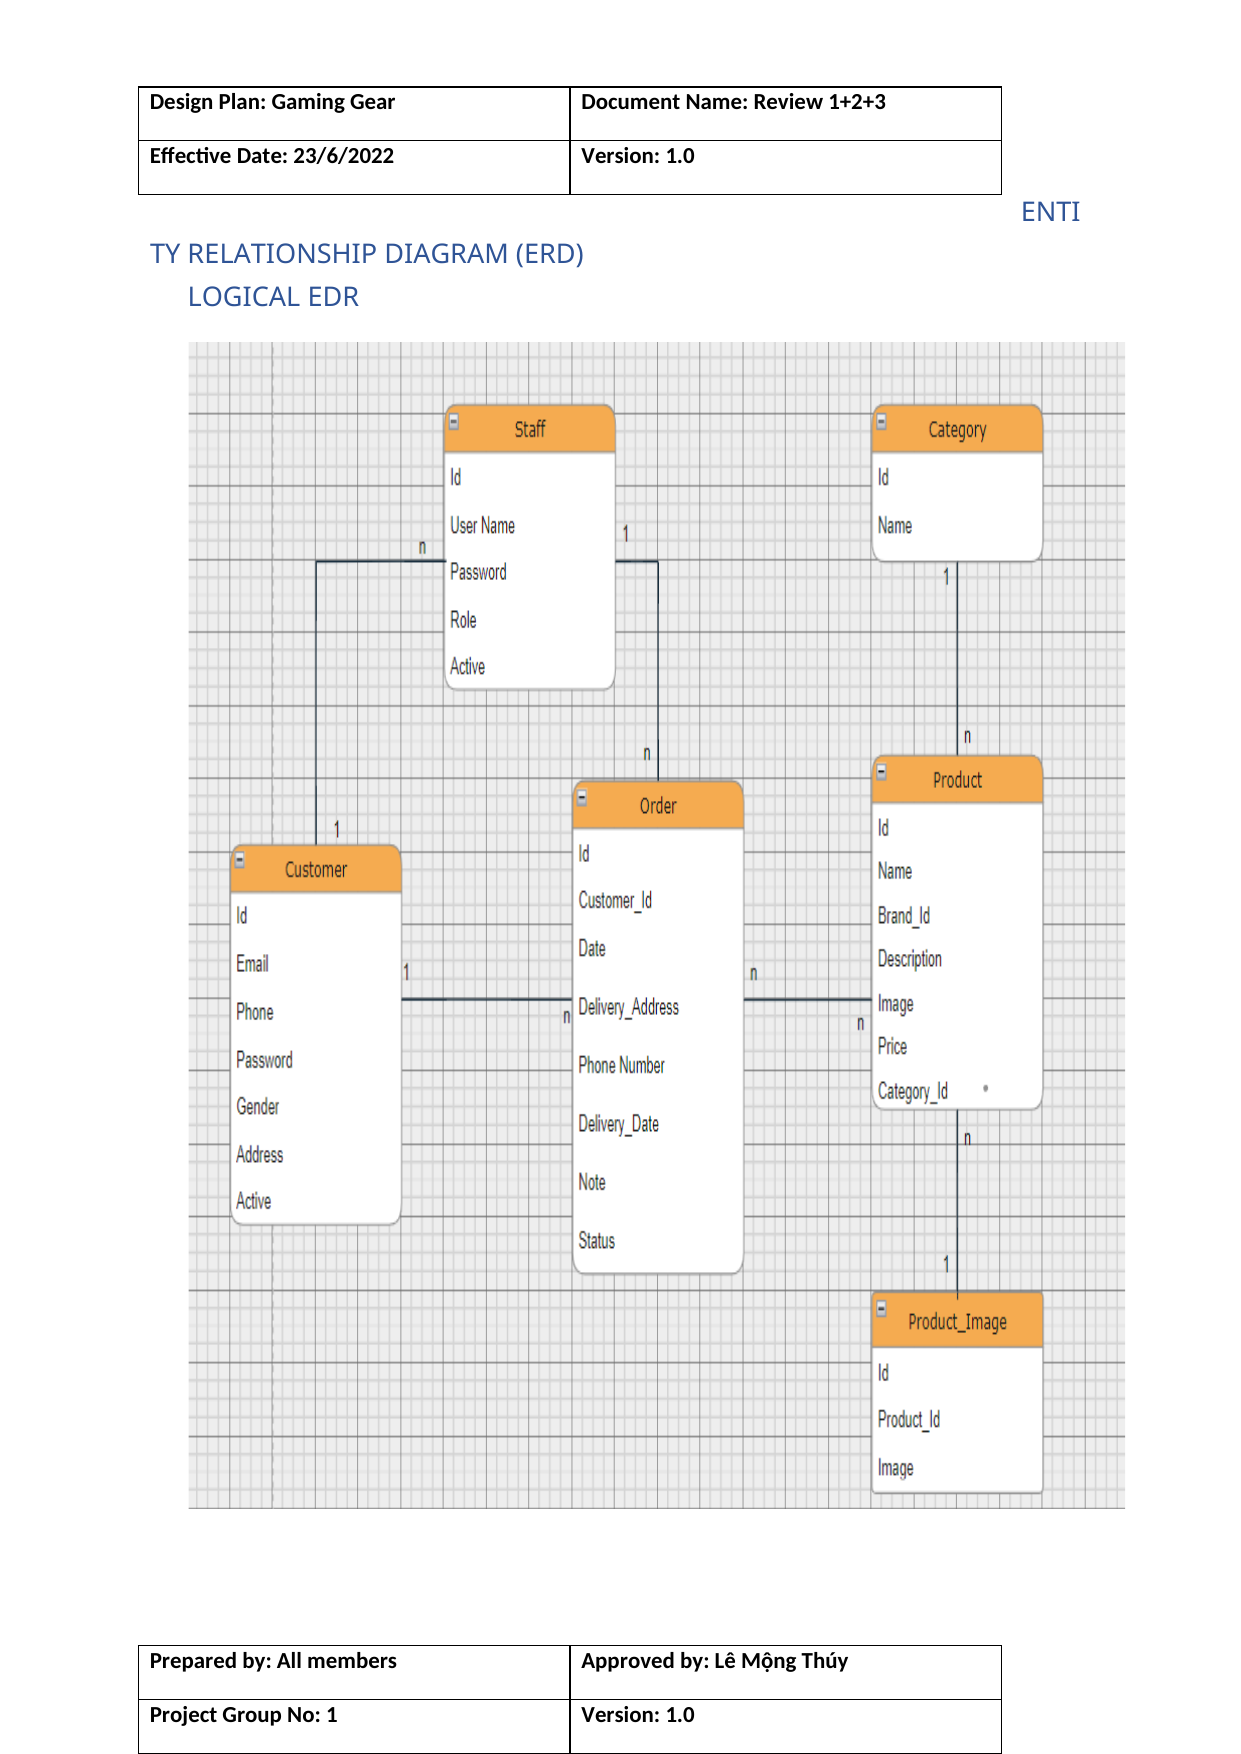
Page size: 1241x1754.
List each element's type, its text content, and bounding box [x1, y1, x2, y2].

text LOGICAL EDR [187, 277, 1090, 314]
picture [187, 342, 1124, 1508]
subtitle ENTITY RELATIONSHIP DIAGRAM (ERD) [150, 150, 1090, 272]
